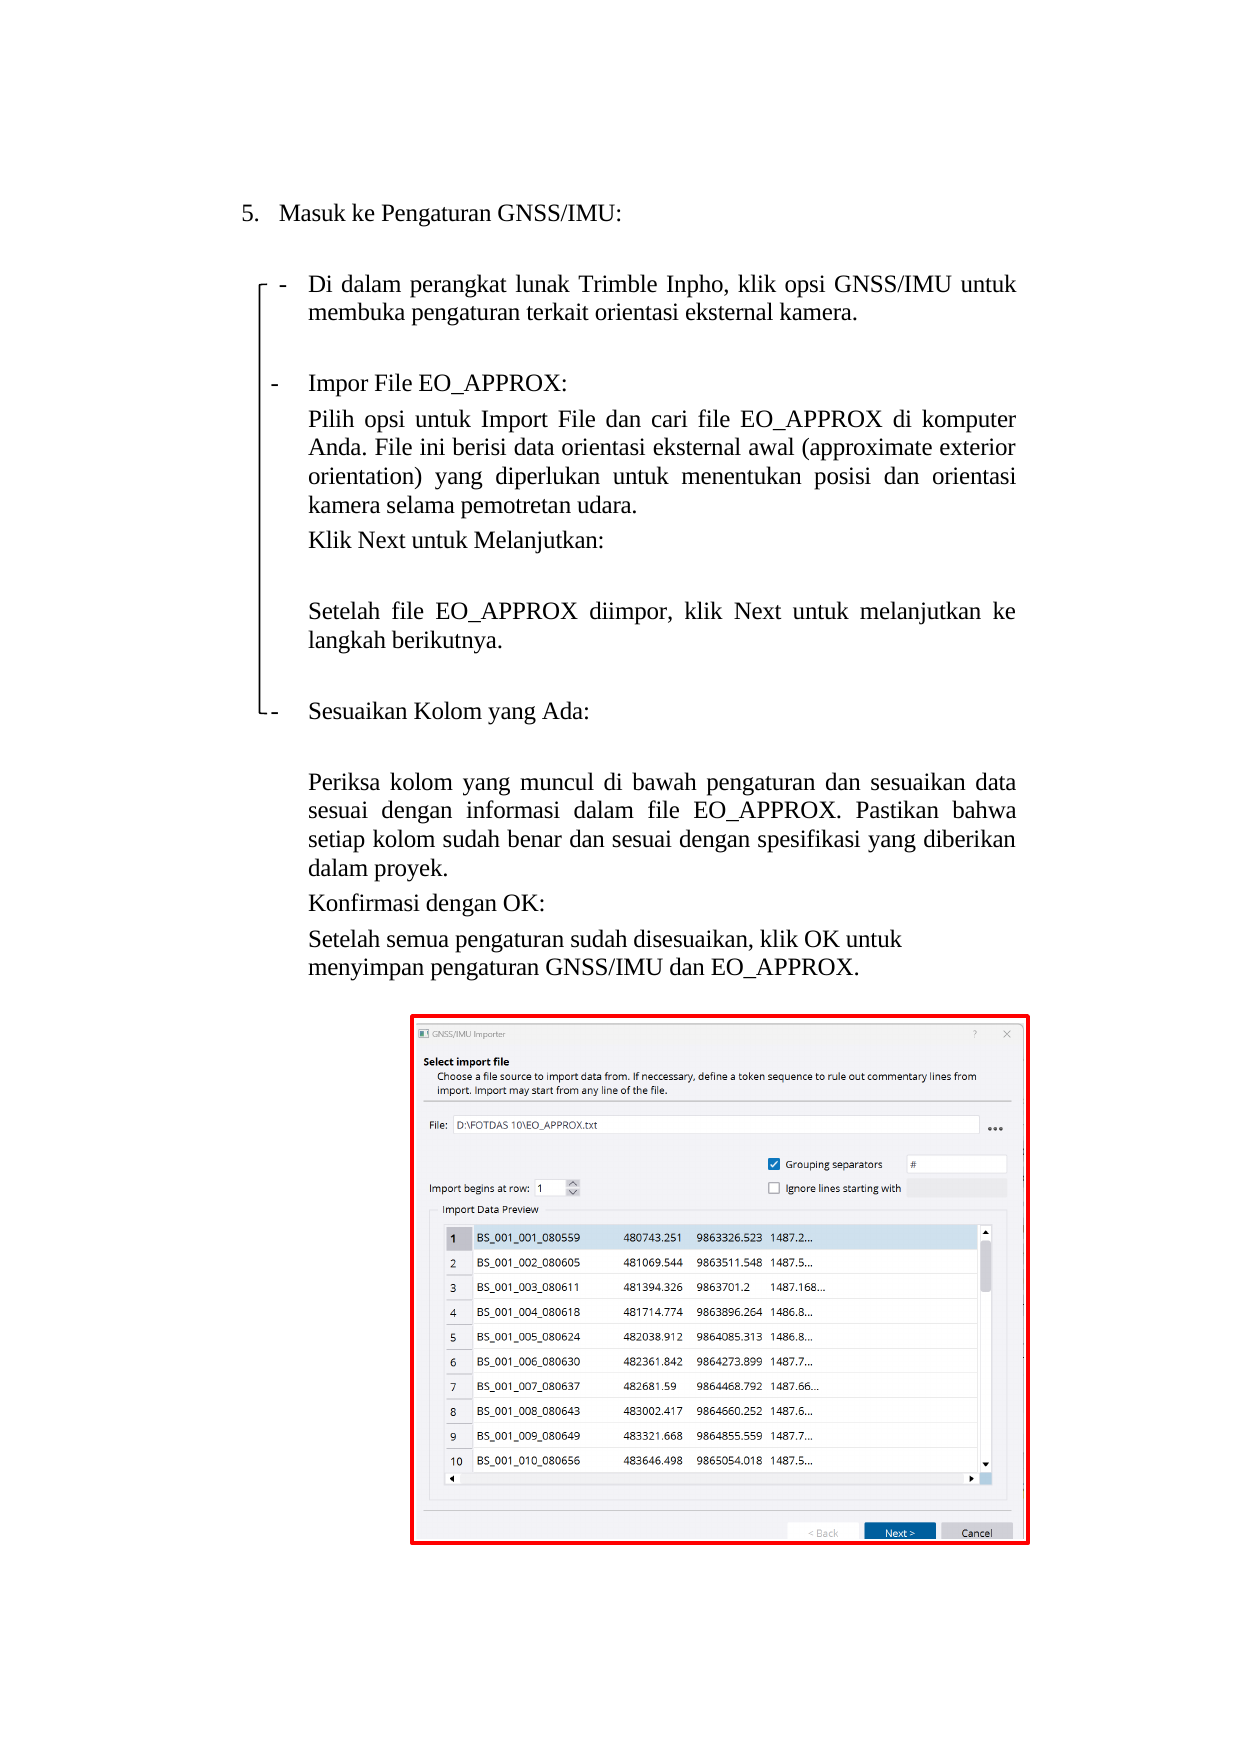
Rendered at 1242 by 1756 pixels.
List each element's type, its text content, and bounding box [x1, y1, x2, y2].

subtitle Masuk ke Pengaturan GNSS/IMU: [241, 198, 1158, 227]
subtitle Konfirmasi dengan OK: [308, 888, 1017, 917]
picture [416, 1023, 1024, 1539]
subtitle Periksa kolom yang muncul di bawah pengaturan dan sesuaikan data sesuai dengan informasi dalam file EO_APPROX. Pastikan bahwa setiap kolom sudah benar dan sesuai dengan spesifikasi yang diberikan dalam proyek. [308, 767, 1017, 882]
subtitle Setelah file EO_APPROX diimpor, klik Next untuk melanjutkan ke langkah berikutnya. [308, 596, 1017, 654]
subtitle Klik Next untuk Melanjutkan: [308, 525, 1017, 554]
subtitle Impor File EO_APPROX: [270, 368, 1017, 397]
subtitle Sesuaikan Kolom yang Ada: [270, 696, 1017, 724]
subtitle Di dalam perangkat lunak Trimble Inpho, klik opsi GNSS/IMU untuk membuka pengaturan terkait orientasi eksternal kamera. [278, 269, 1017, 326]
subtitle Pilih opsi untuk Import File dan cari file EO_APPROX di komputer Anda. File ini berisi data orientasi eksternal awal (approximate exterior orientation) yang diperlukan untuk menentukan posisi dan orientasi kamera selama pemotretan udara. [308, 404, 1017, 519]
subtitle Setelah semua pengaturan sudah disesuaikan, klik OK untuk menyimpan pengaturan GNSS/IMU dan EO_APPROX. [308, 924, 1017, 981]
